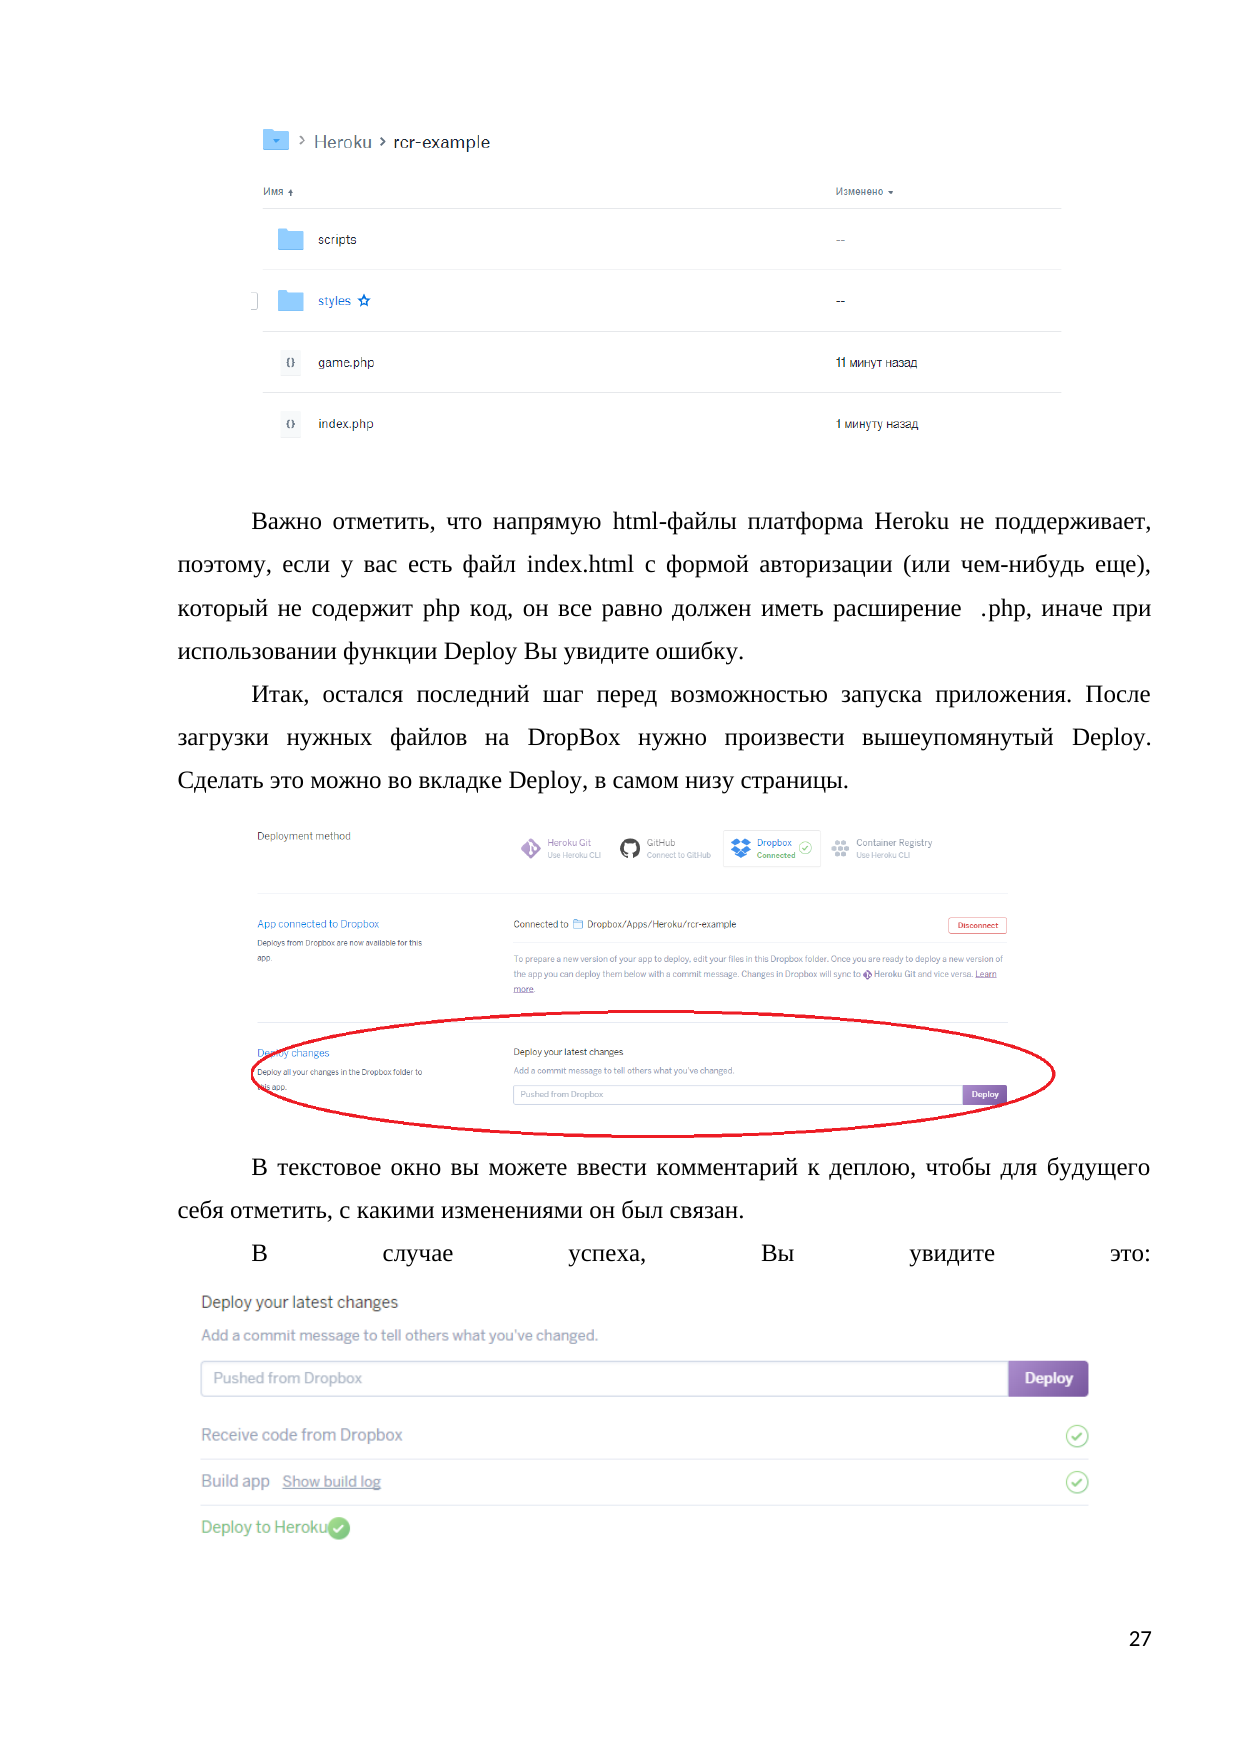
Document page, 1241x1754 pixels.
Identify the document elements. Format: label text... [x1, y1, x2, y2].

picture [251, 118, 1062, 450]
text Итак, остался последний шаг перед возможностью запуска приложения. После загрузки нужных файлов на DropBox нужно произвести вышеупомянутый Deploy. Сделать это можно во вкладке Deploy, в самом низу страницы. [177, 679, 1152, 794]
text Важно отметить, что напрямую html-файлы платформа Heroku не поддерживает, поэтому, если у вас есть файл index.html с формой авторизации (или чем-нибудь еще), который не содержит php код, он все равно должен иметь расширение .php, иначе при использовании функции Deploy Вы увидите ошибку. [177, 506, 1152, 664]
picture [177, 1281, 1102, 1552]
text В текстовое окно вы можете ввести комментарий к деплою, чтобы для будущего себя отметить, с какими изменениями он был связан. [177, 1152, 1152, 1224]
picture [251, 808, 1077, 1139]
